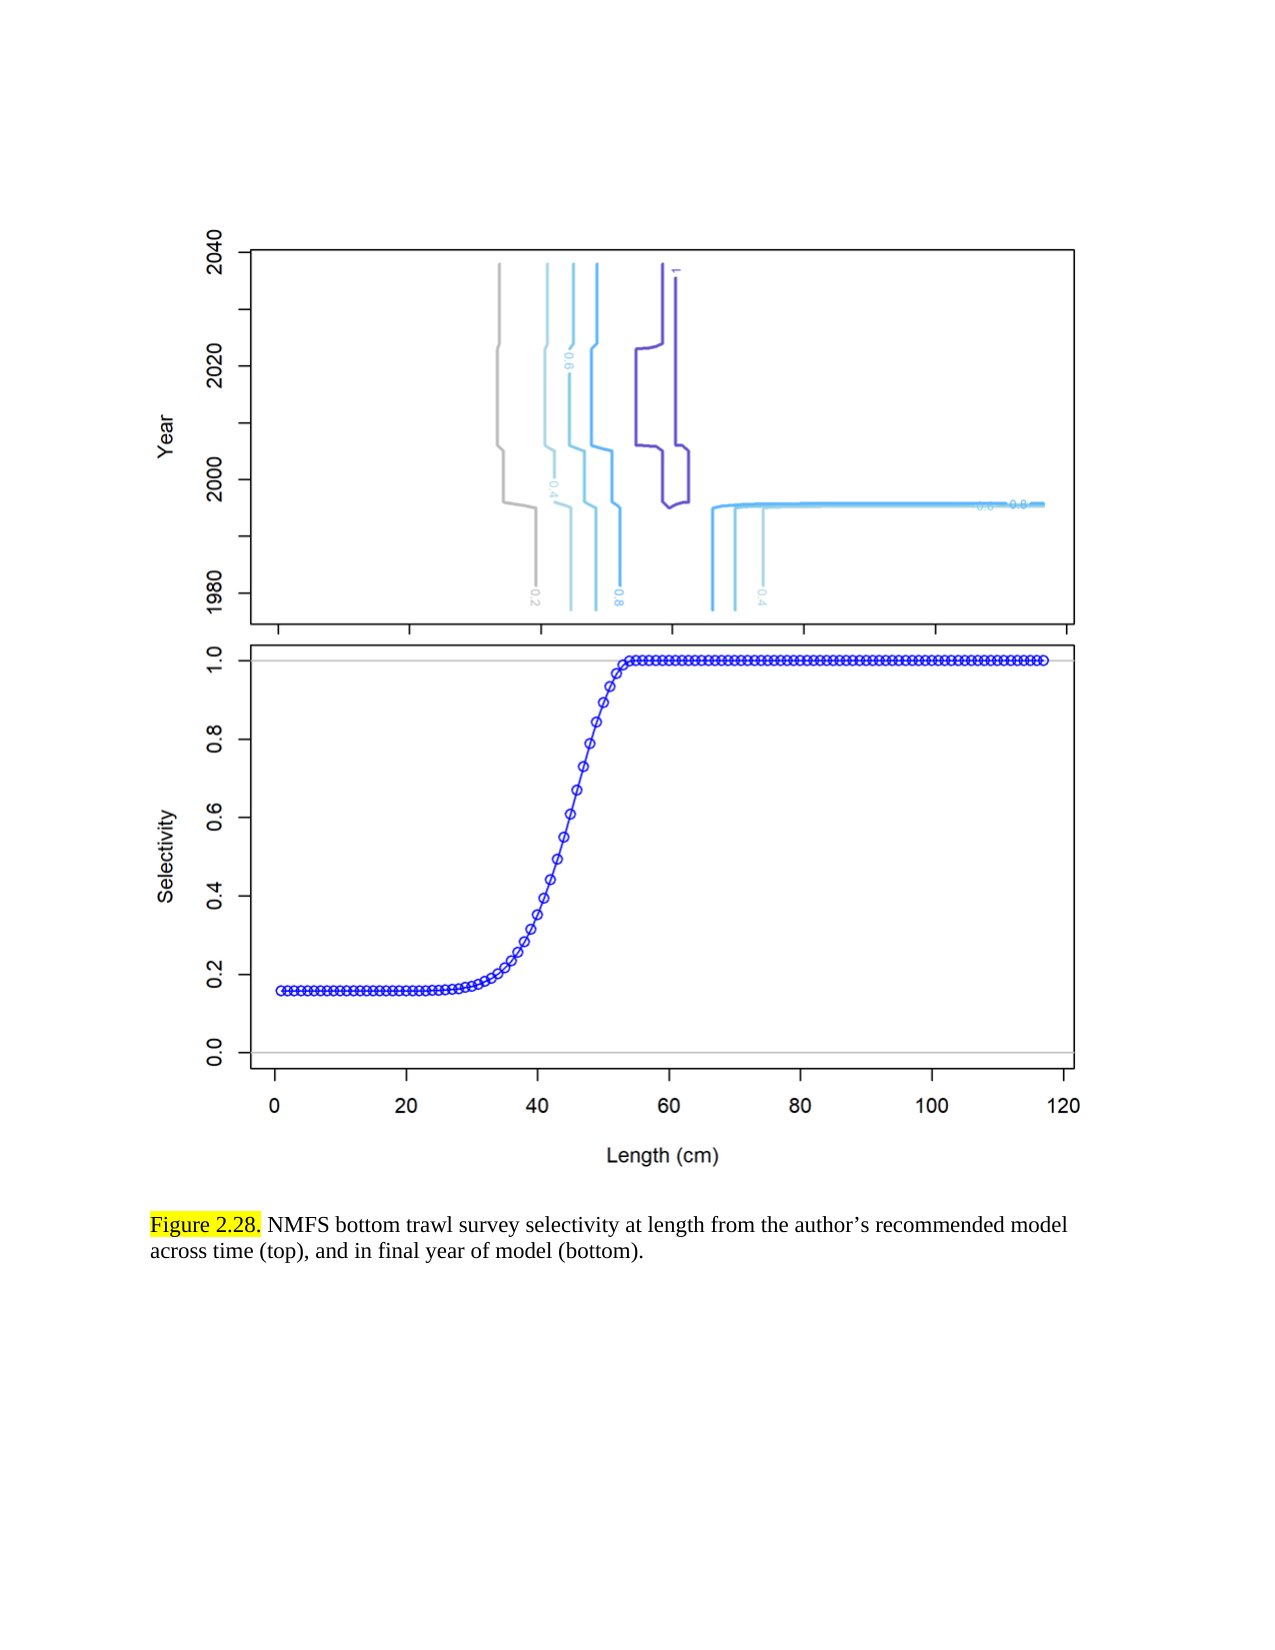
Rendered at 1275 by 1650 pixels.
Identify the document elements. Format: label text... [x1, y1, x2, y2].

picture [150, 150, 1125, 1194]
subtitle Figure 2.28. NMFS bottom trawl survey selectivity at length from the author’s recommended model across time (top), and in final year of model (bottom). [150, 1211, 1125, 1263]
